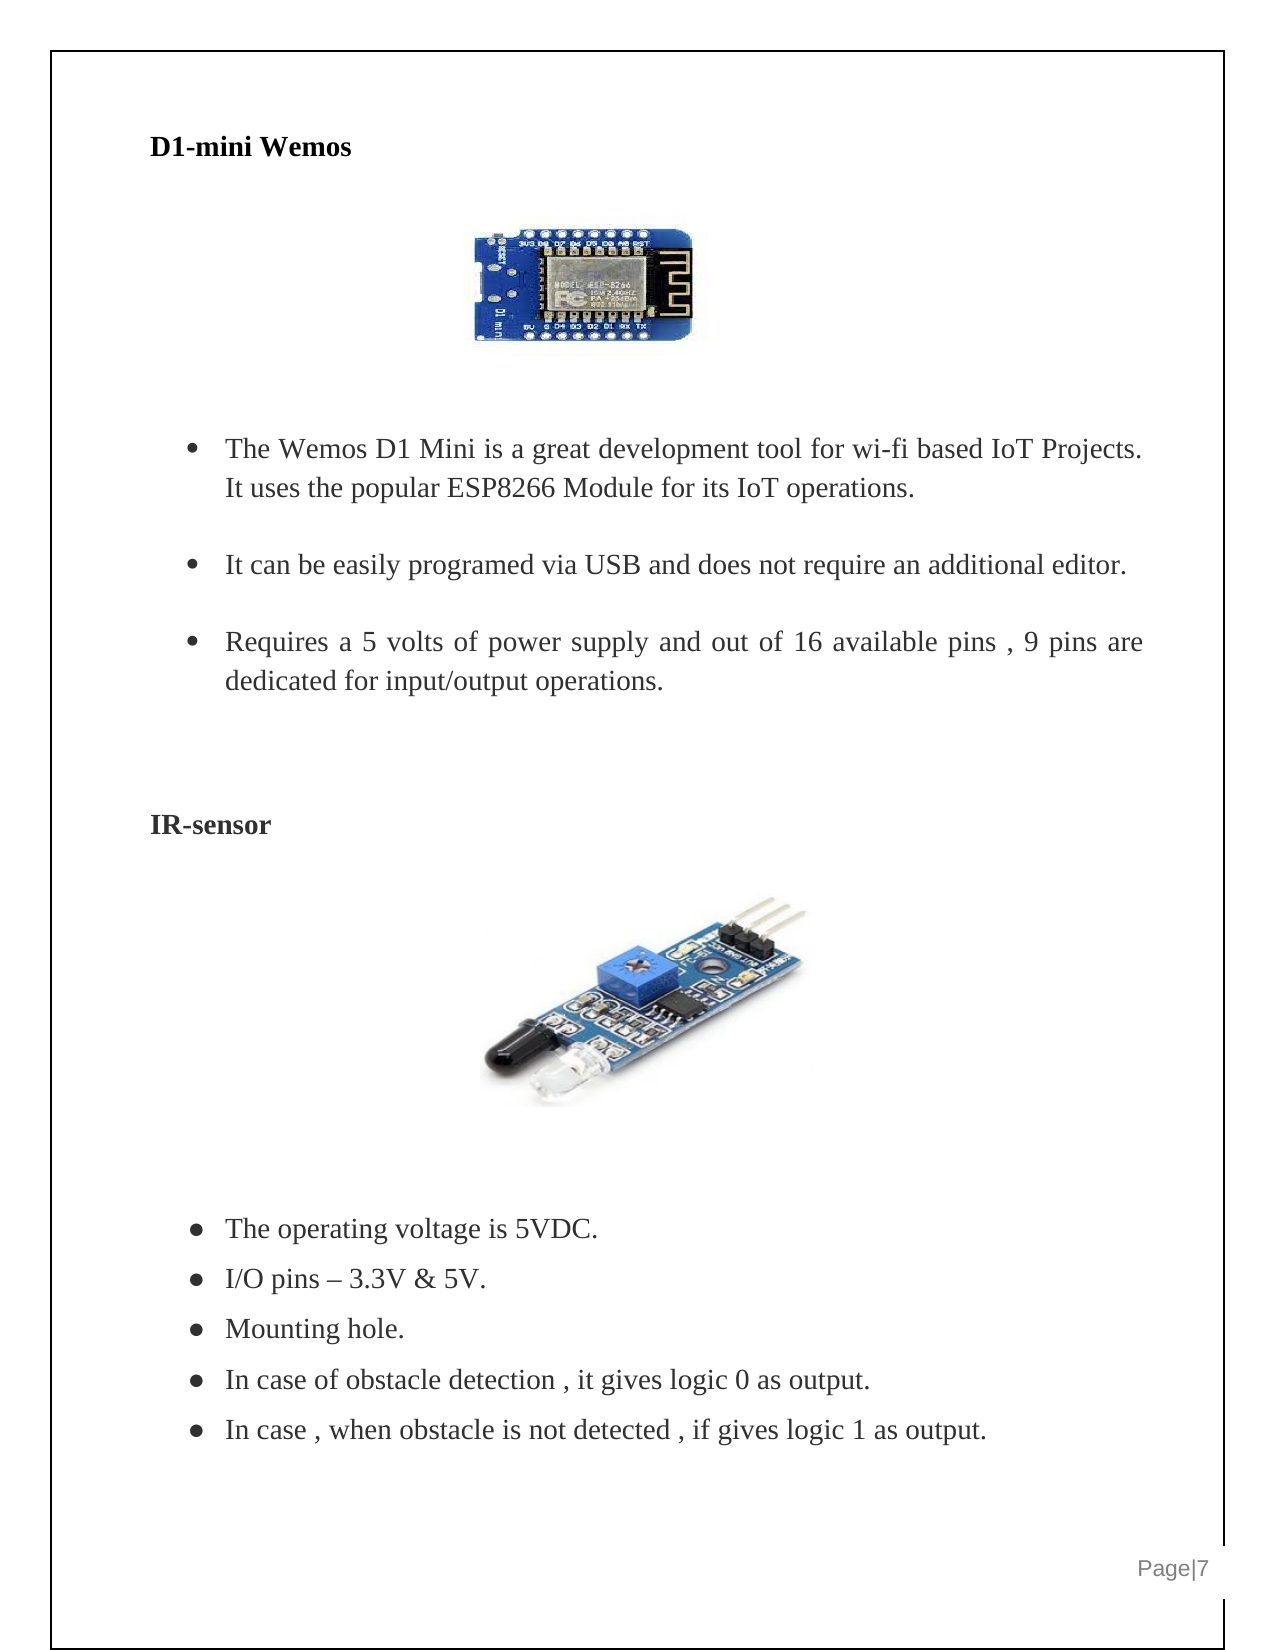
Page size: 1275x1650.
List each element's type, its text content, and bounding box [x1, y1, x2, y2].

list Mounting hole. [187, 1312, 1144, 1345]
text IR-sensor [150, 807, 1144, 841]
picture [442, 186, 755, 403]
list It can be easily programed via USB and does not require an additional editor. [187, 547, 1144, 580]
list I/O pins – 3.3V & 5V. [187, 1261, 1144, 1295]
list In case , when obstacle is not detected , if gives logic 1 as output. [187, 1412, 1144, 1446]
list In case of obstacle detection , it gives logic 0 as output. [187, 1362, 1144, 1396]
list The operating voltage is 5VDC. [187, 1211, 1144, 1244]
list Requires a 5 volts of power supply and out of 16 available pins , 9 pins are dedicated for input/output operations. [187, 624, 1144, 696]
text D1-mini Wemos [150, 129, 1144, 162]
picture [479, 893, 815, 1107]
list The Wemos D1 Mini is a great development tool for wi-fi based IoT Projects. It uses the popular ESP8266 Module for its IoT operations. [187, 167, 1144, 503]
